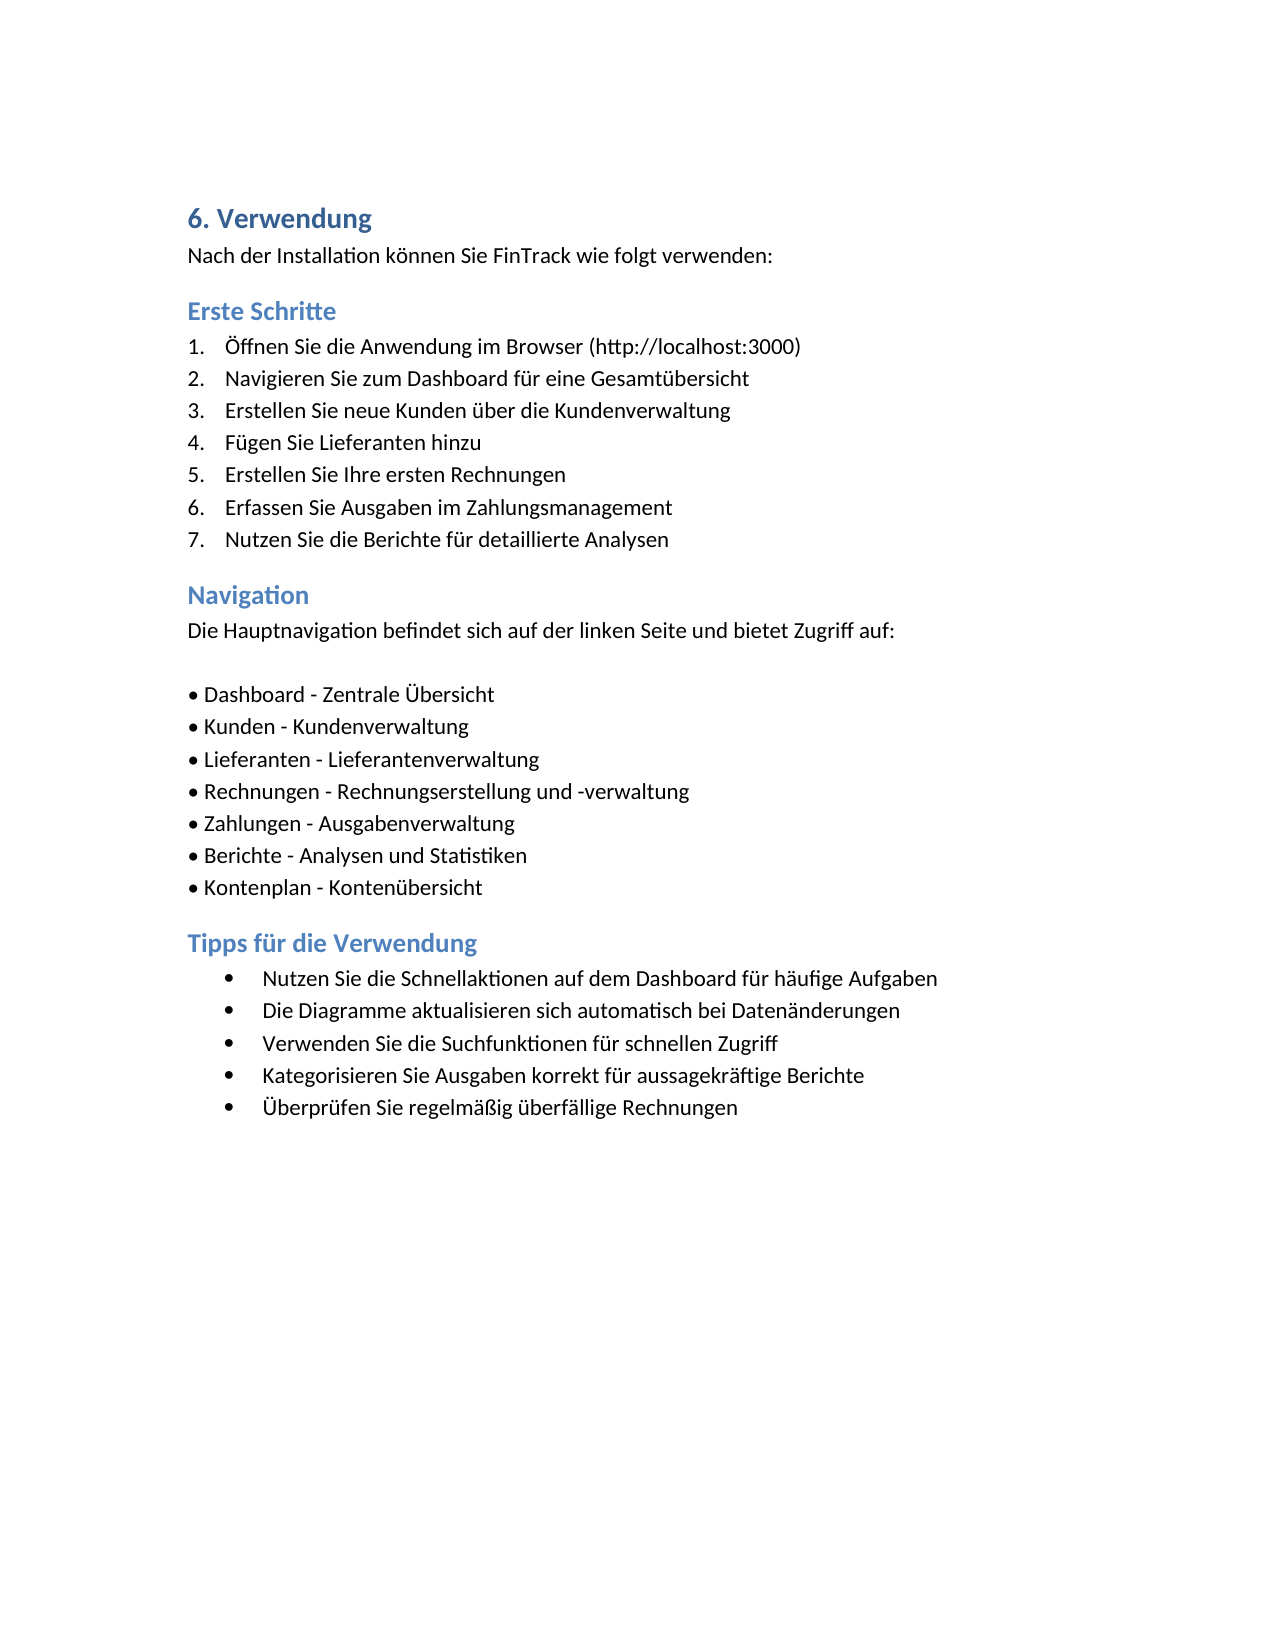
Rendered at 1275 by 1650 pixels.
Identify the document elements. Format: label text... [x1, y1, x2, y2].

list Öffnen Sie die Anwendung im Browser (http://localhost:3000) [187, 332, 1087, 360]
list Die Diagramme aktualisieren sich automatisch bei Datenänderungen [225, 997, 1087, 1024]
list Erfassen Sie Ausgaben im Zahlungsmanagement [187, 493, 1087, 521]
list Überprüfen Sie regelmäßig überfällige Rechnungen [225, 1093, 1087, 1121]
list Navigieren Sie zum Dashboard für eine Gesamtübersicht [187, 364, 1087, 392]
subtitle 6. Verwendung [187, 200, 1087, 236]
list Erstellen Sie Ihre ersten Rechnungen [187, 461, 1087, 489]
list Nutzen Sie die Berichte für detaillierte Analysen [187, 525, 1087, 553]
list Verwenden Sie die Suchfunktionen für schnellen Zugriff [225, 1029, 1087, 1057]
list Erstellen Sie neue Kunden über die Kundenverwaltung [187, 396, 1087, 424]
subtitle Navigation [187, 578, 1087, 611]
subtitle Erste Schritte [187, 294, 1087, 327]
list Fügen Sie Lieferanten hinzu [187, 428, 1087, 456]
list Kategorisieren Sie Ausgaben korrekt für aussagekräftige Berichte [225, 1061, 1087, 1089]
text Nach der Installation können Sie FinTrack wie folgt verwenden: [187, 241, 1087, 269]
text Die Hauptnavigation befindet sich auf der linken Seite und bietet Zugriff auf: • Dashboard - Zentrale Übersicht • Kunden - Kundenverwaltung • Lieferanten - Lieferantenverwaltung • Rechnungen - Rechnungserstellung und -verwaltung • Zahlungen - Ausgabenverwaltung • Berichte - Analysen und Statistiken • Kontenplan - Kontenübersicht [187, 616, 1087, 901]
list Nutzen Sie die Schnellaktionen auf dem Dashboard für häufige Aufgaben [225, 964, 1087, 992]
subtitle Tipps für die Verwendung [187, 926, 1087, 959]
